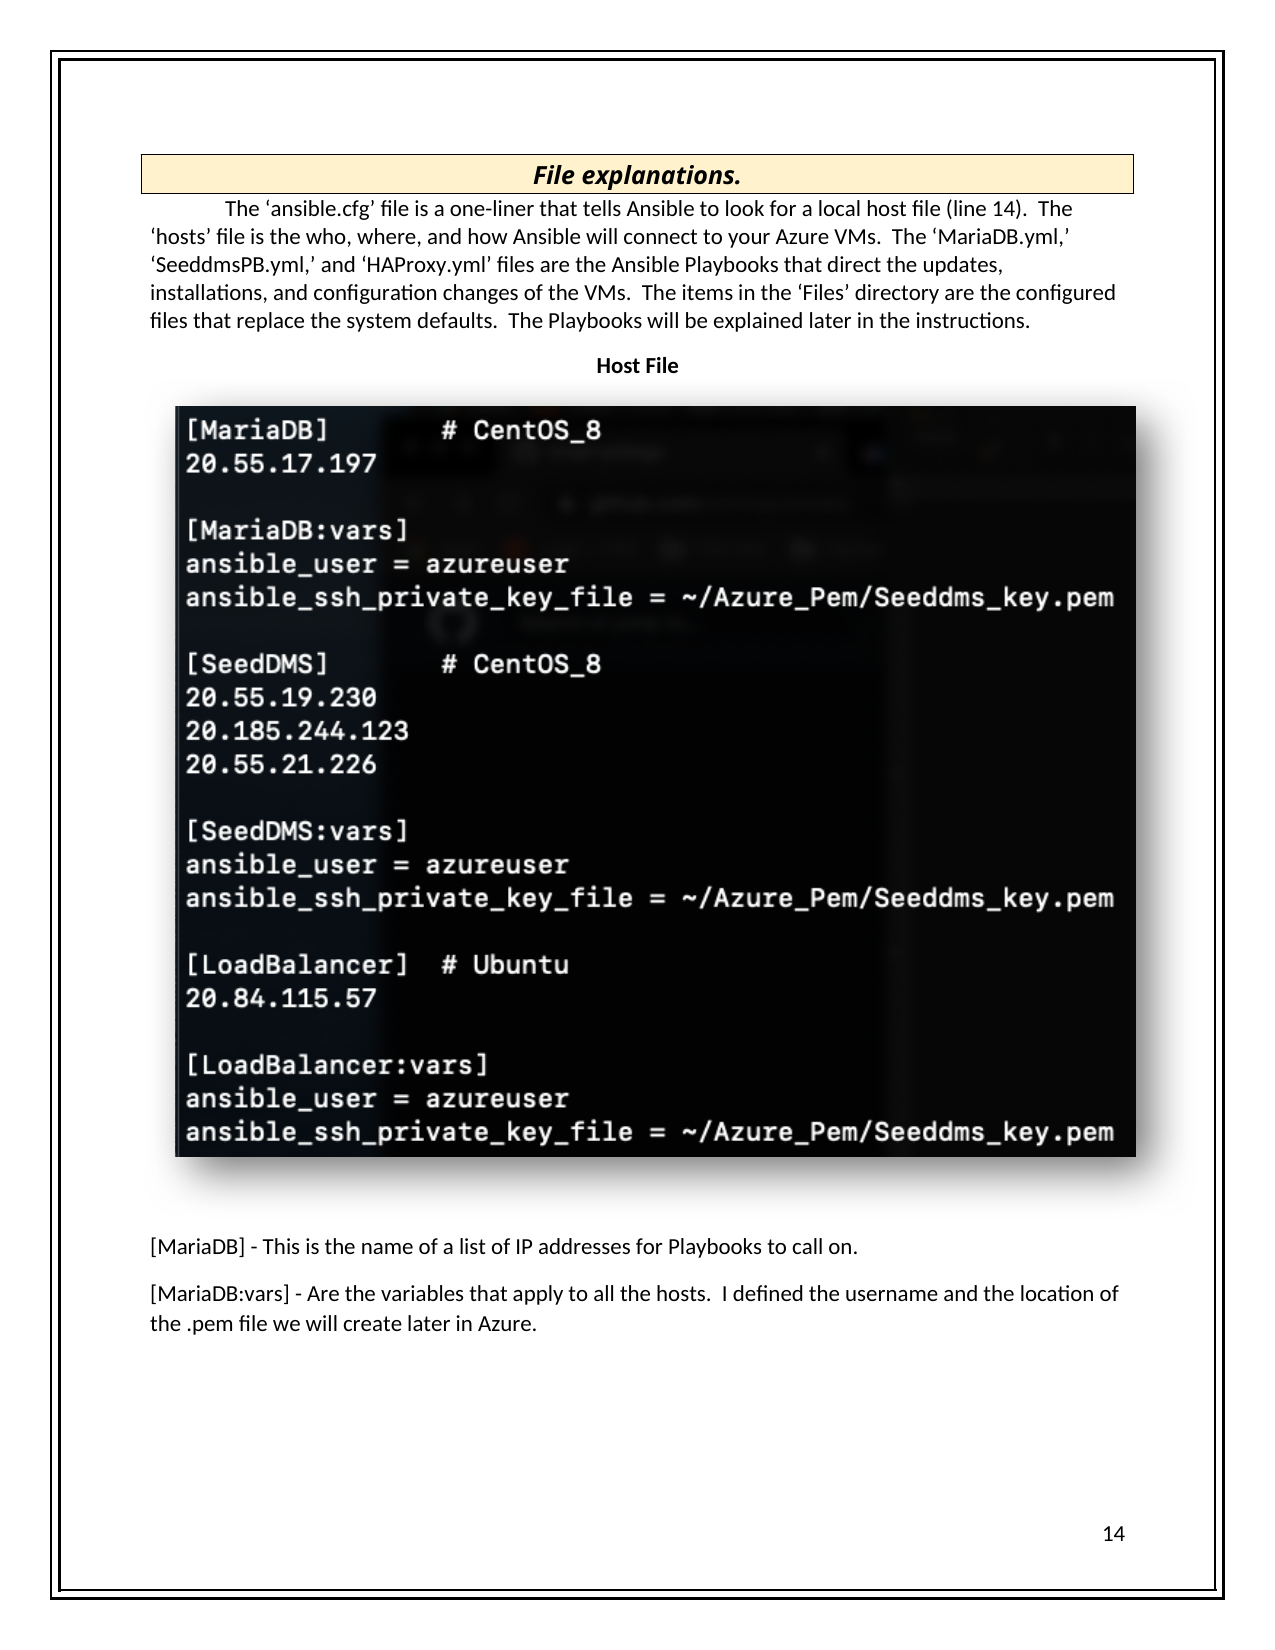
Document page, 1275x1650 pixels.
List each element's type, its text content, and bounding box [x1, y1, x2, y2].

text [MariaDB:vars] - Are the variables that apply to all the hosts. I defined the username and the location of the .pem file we will create later in Azure. [150, 1279, 1125, 1337]
text The ‘ansible.cfg’ file is a one-liner that tells Ansible to look for a local host file (line 14). The ‘hosts’ file is the who, where, and how Ansible will connect to your Azure VMs. The ‘MariaDB.yml,’ ‘SeeddmsPB.yml,’ and ‘HAProxy.yml’ files are the Ansible Playbooks that direct the updates, installations, and configuration changes of the VMs. The items in the ‘Files’ directory are the configured files that replace the system defaults. The Playbooks will be explained later in the instructions. [150, 194, 1125, 334]
picture [175, 406, 1136, 1157]
text [MariaDB] - This is the name of a list of IP addresses for Playbooks to call on. [150, 1232, 1125, 1260]
subtitle File explanations. [142, 155, 1133, 193]
